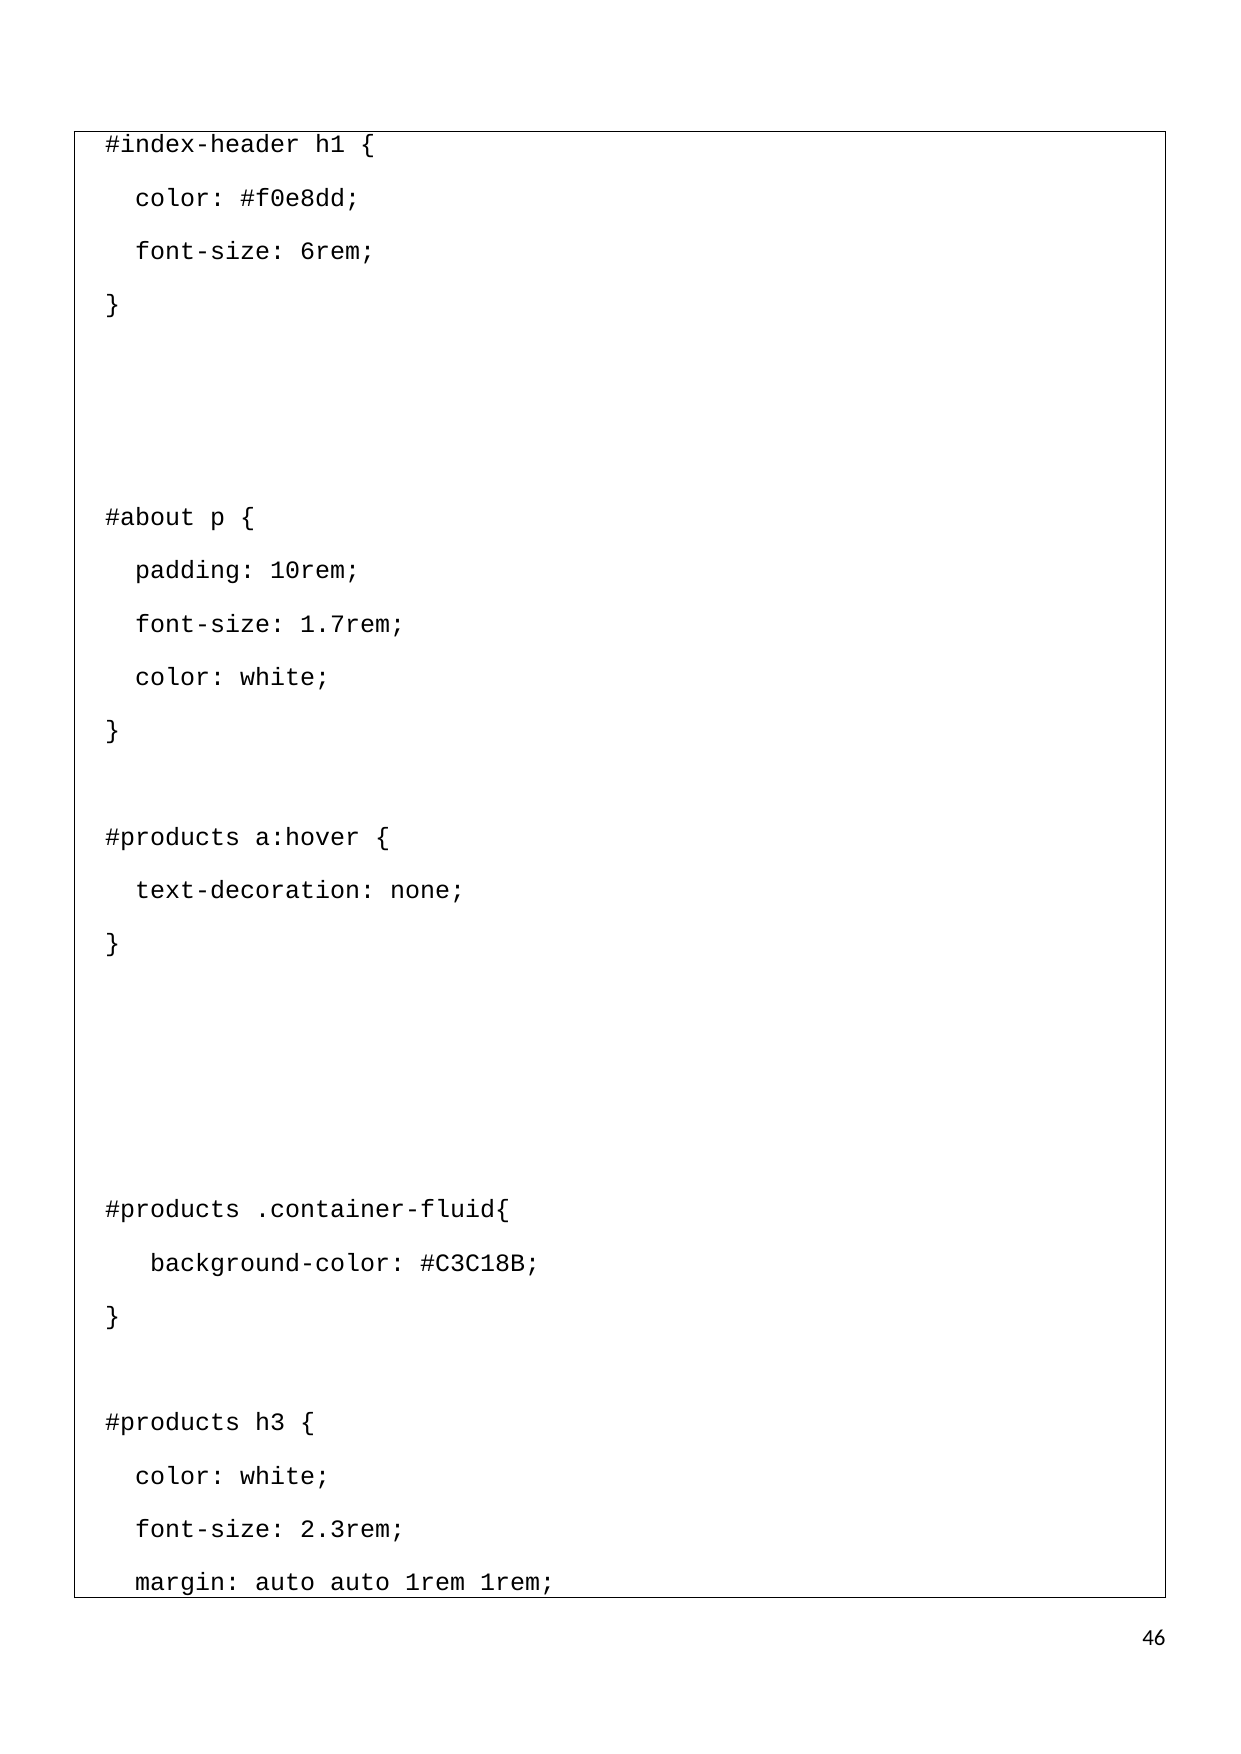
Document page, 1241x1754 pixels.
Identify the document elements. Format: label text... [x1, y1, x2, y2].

text font-size: 1.7rem; [75, 610, 1165, 639]
text #index-header h1 { [75, 132, 1165, 160]
text font-size: 2.3rem; [75, 1516, 1165, 1545]
text } [75, 930, 1165, 959]
text margin: auto auto 1rem 1rem; [75, 1569, 1165, 1597]
text text-decoration: none; [75, 876, 1165, 906]
text #products .container-fluid{ [75, 1196, 1165, 1225]
text padding: 10rem; [75, 557, 1165, 586]
text } [75, 291, 1165, 320]
text color: white; [75, 1462, 1165, 1492]
text } [75, 717, 1165, 746]
text #products h3 { [75, 1409, 1165, 1438]
text font-size: 6rem; [75, 238, 1165, 267]
text background-color: #C3C18B; [75, 1249, 1165, 1278]
text #about p { [75, 503, 1165, 533]
text color: #f0e8dd; [75, 184, 1165, 214]
text } [75, 1302, 1165, 1332]
text color: white; [75, 663, 1165, 693]
text #products a:hover { [75, 823, 1165, 852]
